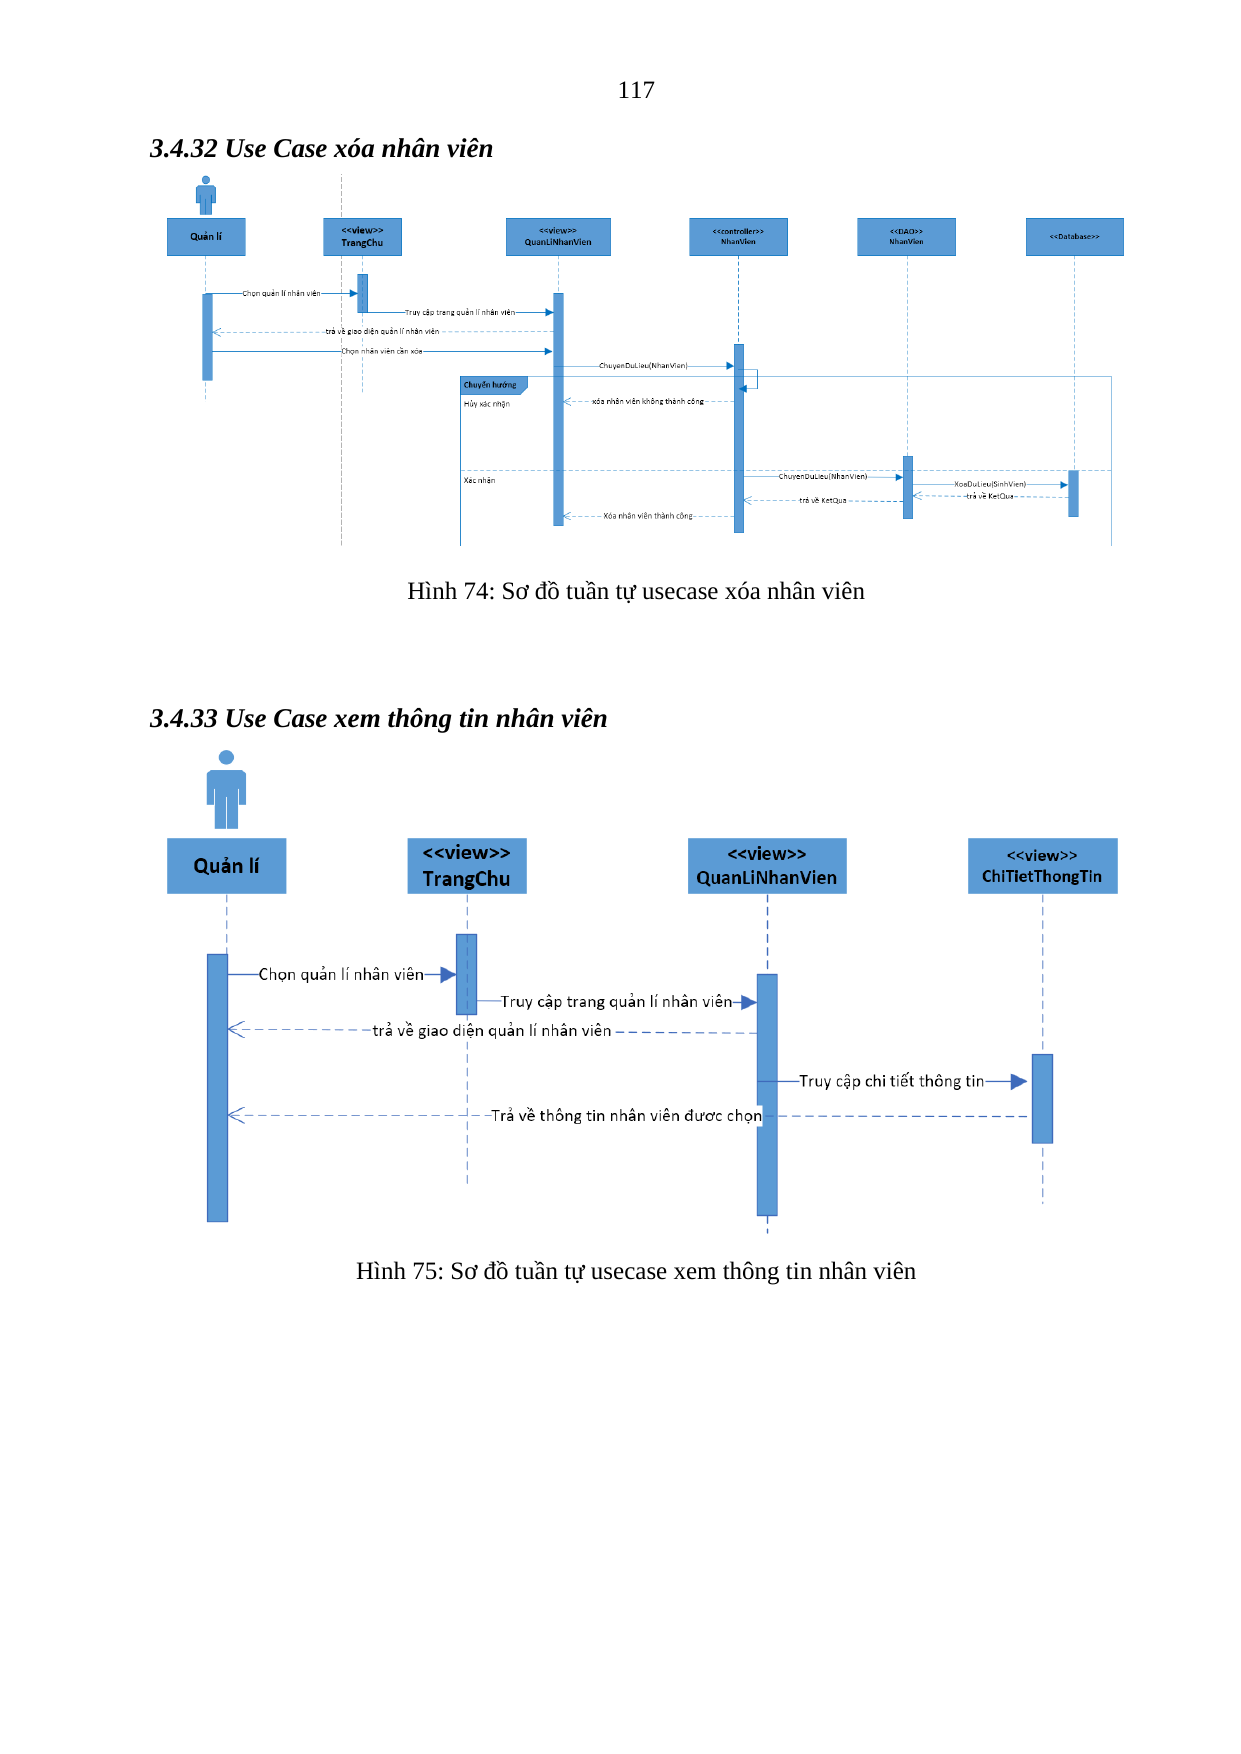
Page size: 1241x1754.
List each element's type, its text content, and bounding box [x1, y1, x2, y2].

subtitle 3.4.33 Use Case xem thông tin nhân viên [150, 702, 1122, 733]
subtitle 3.4.32 Use Case xóa nhân viên [150, 132, 1122, 164]
text Hình 75: Sơ đồ tuần tự usecase xem thông tin nhân viên [150, 1256, 1122, 1285]
picture [159, 174, 1132, 546]
picture [150, 743, 1123, 1238]
text Hình 74: Sơ đồ tuần tự usecase xóa nhân viên [150, 576, 1122, 605]
